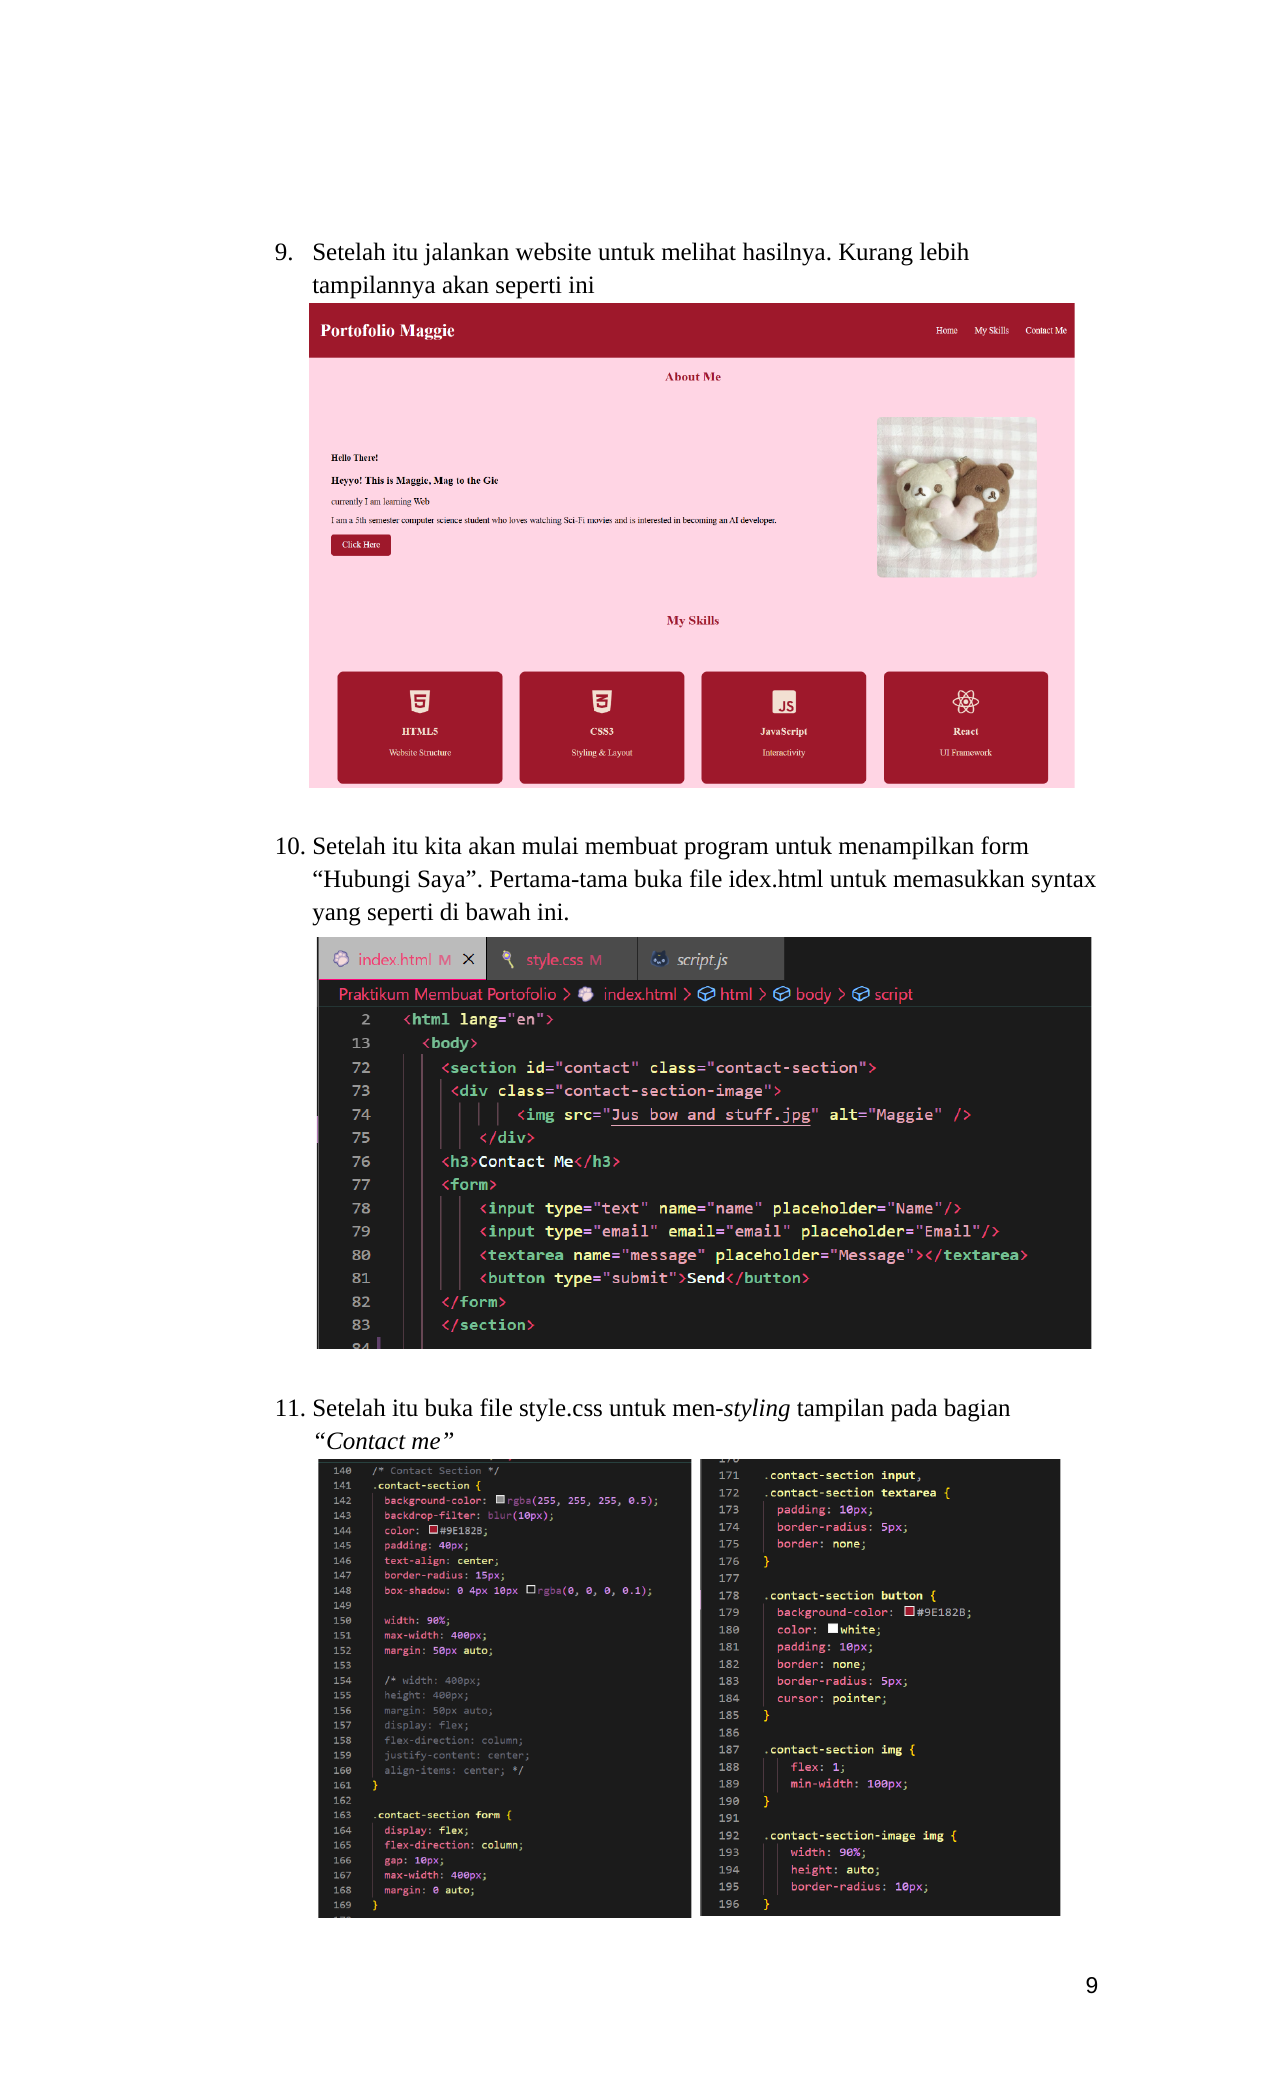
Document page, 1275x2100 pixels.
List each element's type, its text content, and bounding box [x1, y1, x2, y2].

picture [309, 303, 1075, 788]
picture [316, 937, 1092, 1349]
list Setelah itu kita akan mulai membuat program untuk menampilkan form “Hubungi Saya”. Pertama-tama buka file idex.html untuk memasukkan syntax yang seperti di bawah ini. [274, 831, 1098, 926]
list Setelah itu buka file style.css untuk men-styling tampilan pada bagian “Contact me” [274, 1393, 1098, 1454]
list Setelah itu jalankan website untuk melihat hasilnya. Kurang lebih tampilannya akan seperti ini [274, 237, 1098, 299]
picture [318, 1459, 692, 1918]
picture [700, 1459, 1061, 1916]
